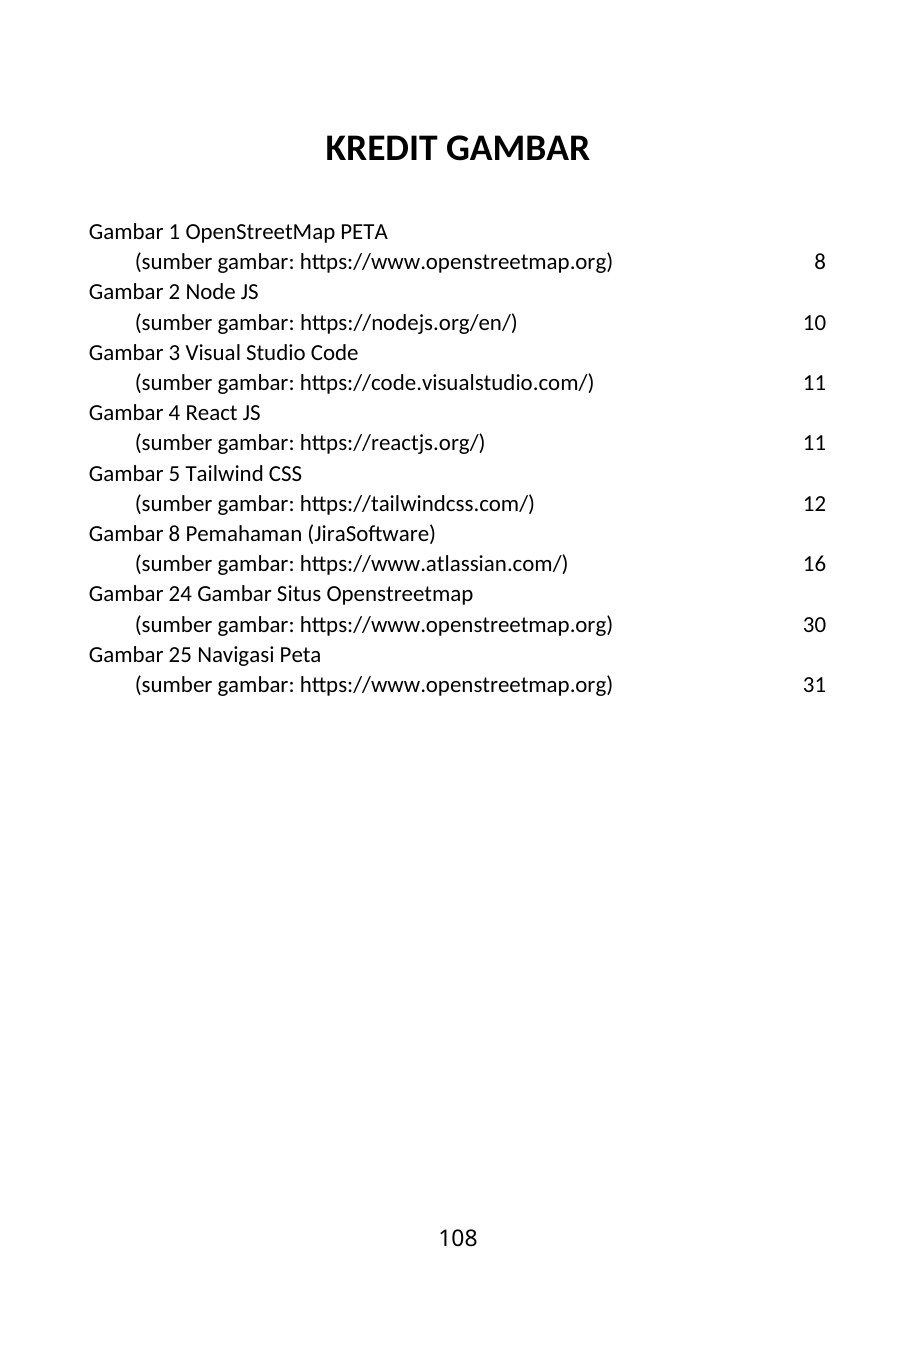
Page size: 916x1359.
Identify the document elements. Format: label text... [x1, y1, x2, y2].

text Gambar 25 Navigasi Peta (sumber gambar: https://www.openstreetmap.org) 31 [89, 640, 827, 698]
text Gambar 2 Node JS (sumber gambar: https://nodejs.org/en/) 10 [89, 277, 827, 336]
subtitle KREDIT GAMBAR [89, 124, 827, 170]
text Gambar 8 Pemahaman (JiraSoftware) (sumber gambar: https://www.atlassian.com/) 16 [89, 519, 827, 577]
text Gambar 24 Gambar Situs Openstreetmap (sumber gambar: https://www.openstreetmap.org) 30 [89, 579, 827, 638]
text Gambar 4 React JS (sumber gambar: https://reactjs.org/) 11 [89, 398, 827, 457]
text Gambar 1 OpenStreetMap PETA (sumber gambar: https://www.openstreetmap.org) 8 [89, 217, 827, 275]
text Gambar 5 Tailwind CSS (sumber gambar: https://tailwindcss.com/) 12 [89, 459, 827, 517]
text Gambar 3 Visual Studio Code (sumber gambar: https://code.visualstudio.com/) 11 [89, 338, 827, 396]
